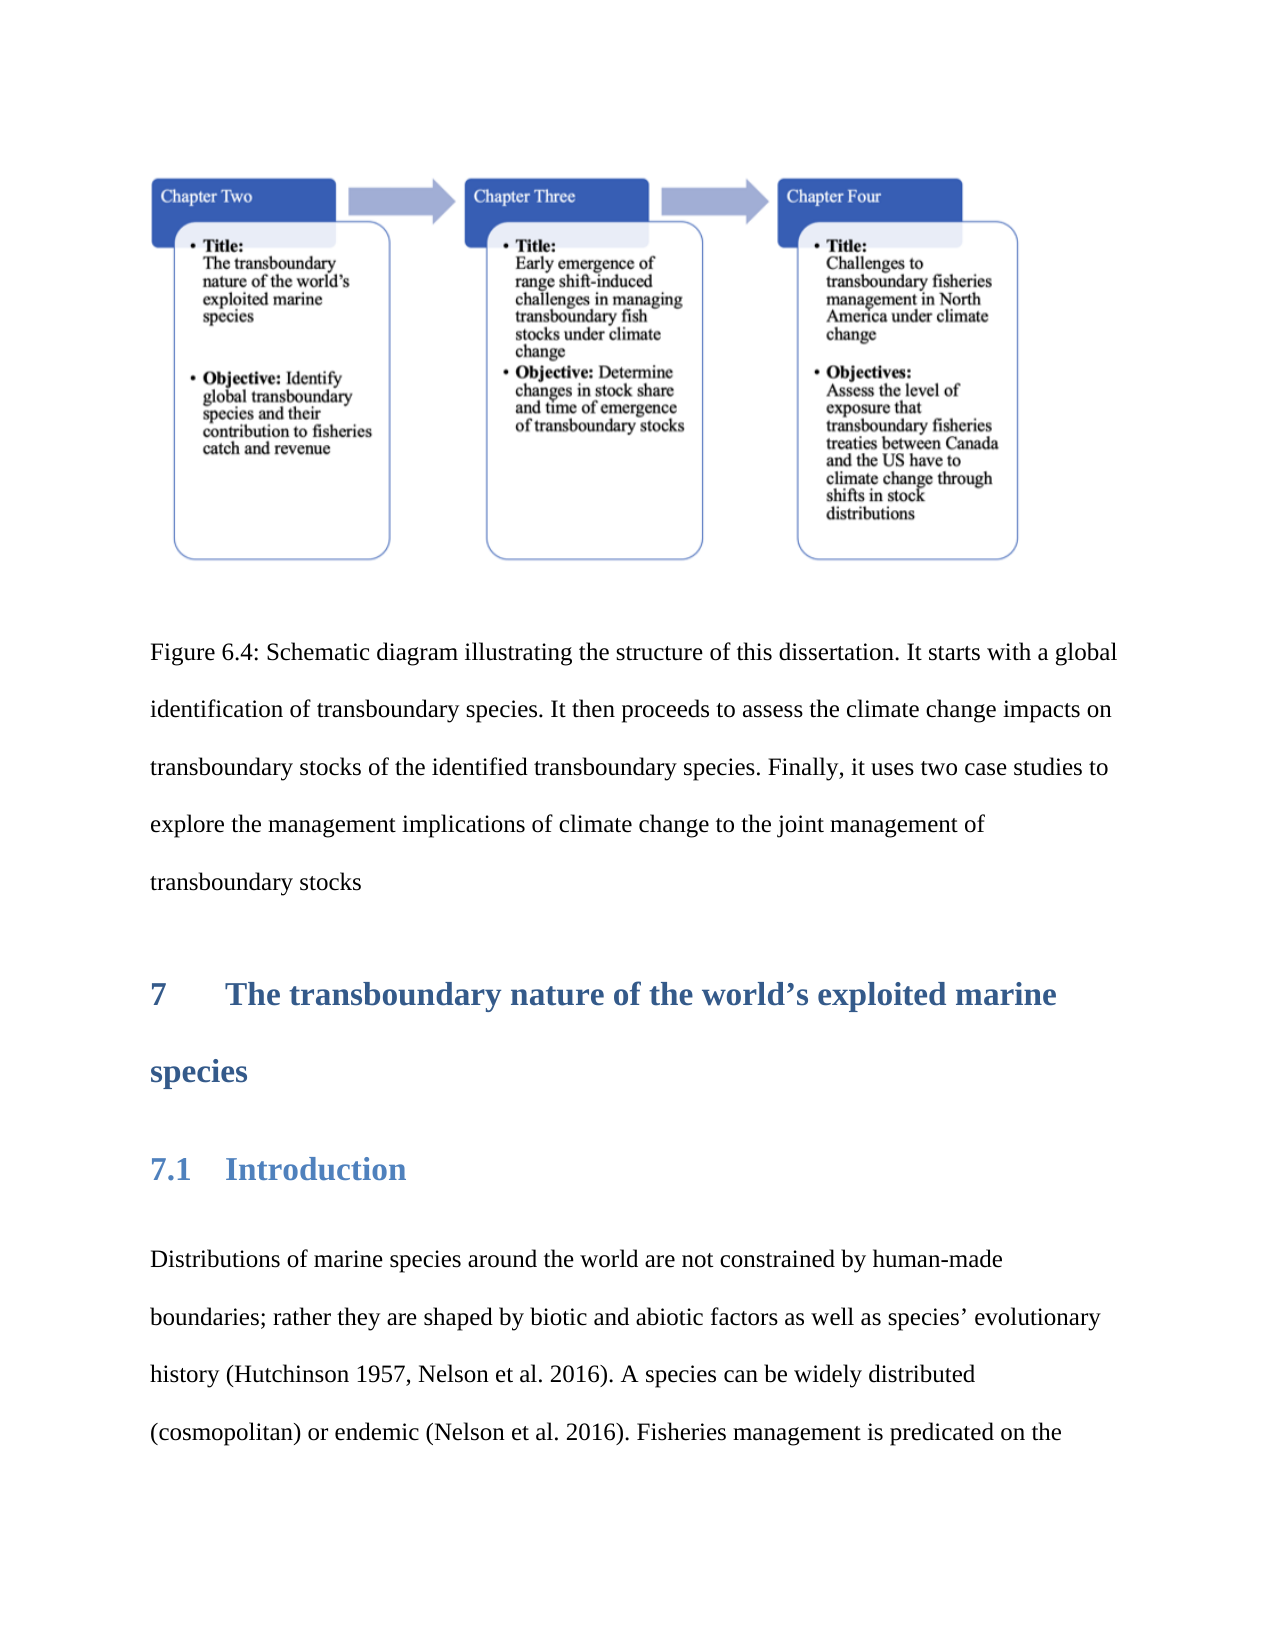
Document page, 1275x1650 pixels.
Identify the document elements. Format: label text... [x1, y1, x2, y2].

subtitle 7 The transboundary nature of the world’s exploited marine species [150, 974, 1125, 1089]
subtitle 7.1 Introduction [150, 1149, 1125, 1187]
picture [150, 150, 1025, 588]
text Figure 6.4: Schematic diagram illustrating the structure of this dissertation. It starts with a global identification of transboundary species. It then proceeds to assess the climate change impacts on transboundary stocks of the identified transboundary species. Finally, it uses two case studies to explore the management implications of climate change to the joint management of transboundary stocks [150, 637, 1125, 896]
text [150, 1244, 1125, 1445]
